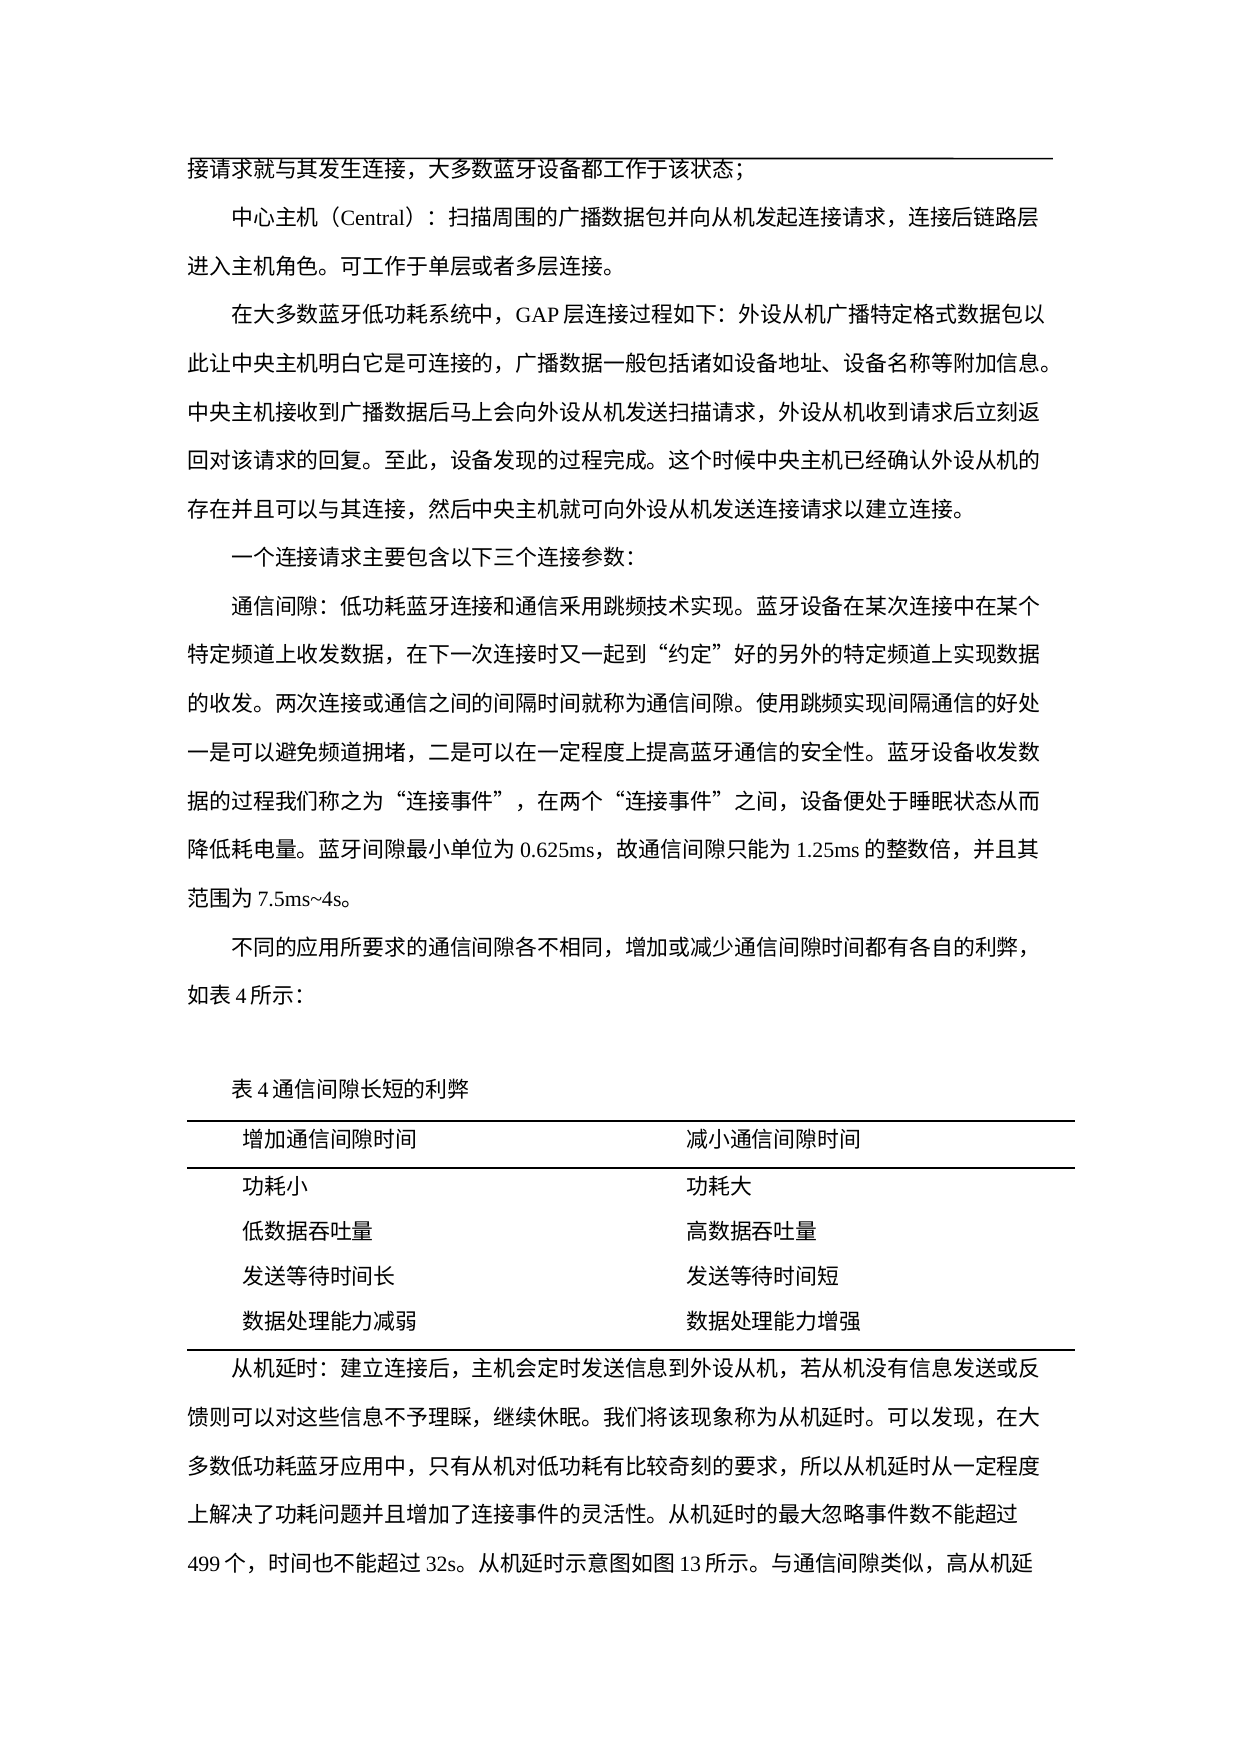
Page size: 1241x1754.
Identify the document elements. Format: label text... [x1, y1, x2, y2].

table_cell 低数据吞吐量 [187, 1214, 631, 1259]
table_cell 数据处理能力增强 [631, 1304, 1075, 1349]
text 表4通信间隙长短的利弊 [187, 1071, 1053, 1104]
table_cell 发送等待时间短 [631, 1259, 1075, 1304]
text 通信间隙：低功耗蓝牙连接和通信釆用跳频技术实现。蓝牙设备在某次连接中在某个特定频道上收发数据，在下一次连接时又一起到“约定”好的另外的特定频道上实现数据的收发。两次连接或通信之间的间隔时间就称为通信间隙。使用跳频实现间隔通信的好处一是可以避免频道拥堵，二是可以在一定程度上提高蓝牙通信的安全性。蓝牙设备收发数据的过程我们称之为“连接事件”，在两个“连接事件”之间，设备便处于睡眠状态从而降低耗电量。蓝牙间隙最小单位为0.625ms，故通信间隙只能为1.25ms的整数倍，并且其范围为7.5ms~4s。 [187, 588, 1053, 913]
table_cell 数据处理能力减弱 [187, 1304, 631, 1349]
table_header 减小通信间隙时间 [631, 1122, 1075, 1167]
text 中心主机（Central）：扫描周围的广播数据包并向从机发起连接请求，连接后链路层进入主机角色。可工作于单层或者多层连接。 [187, 199, 1053, 281]
text 不同的应用所要求的通信间隙各不相同，增加或减少通信间隙时间都有各自的利弊，如表4所示： [187, 929, 1053, 1010]
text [187, 1351, 1053, 1578]
table_cell 功耗小 [187, 1169, 631, 1214]
text 一个连接请求主要包含以下三个连接参数： [187, 540, 1053, 572]
table_cell 功耗大 [631, 1169, 1075, 1214]
table_cell 高数据吞吐量 [631, 1214, 1075, 1259]
table_cell 发送等待时间长 [187, 1259, 631, 1304]
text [187, 151, 1053, 184]
table_header 增加通信间隙时间 [187, 1122, 631, 1167]
text 在大多数蓝牙低功耗系统中，GAP层连接过程如下：外设从机广播特定格式数据包以此让中央主机明白它是可连接的，广播数据一般包括诸如设备地址、设备名称等附加信息。中央主机接收到广播数据后马上会向外设从机发送扫描请求，外设从机收到请求后立刻返回对该请求的回复。至此，设备发现的过程完成。这个时候中央主机已经确认外设从机的存在并且可以与其连接，然后中央主机就可向外设从机发送连接请求以建立连接。 [187, 297, 1053, 524]
